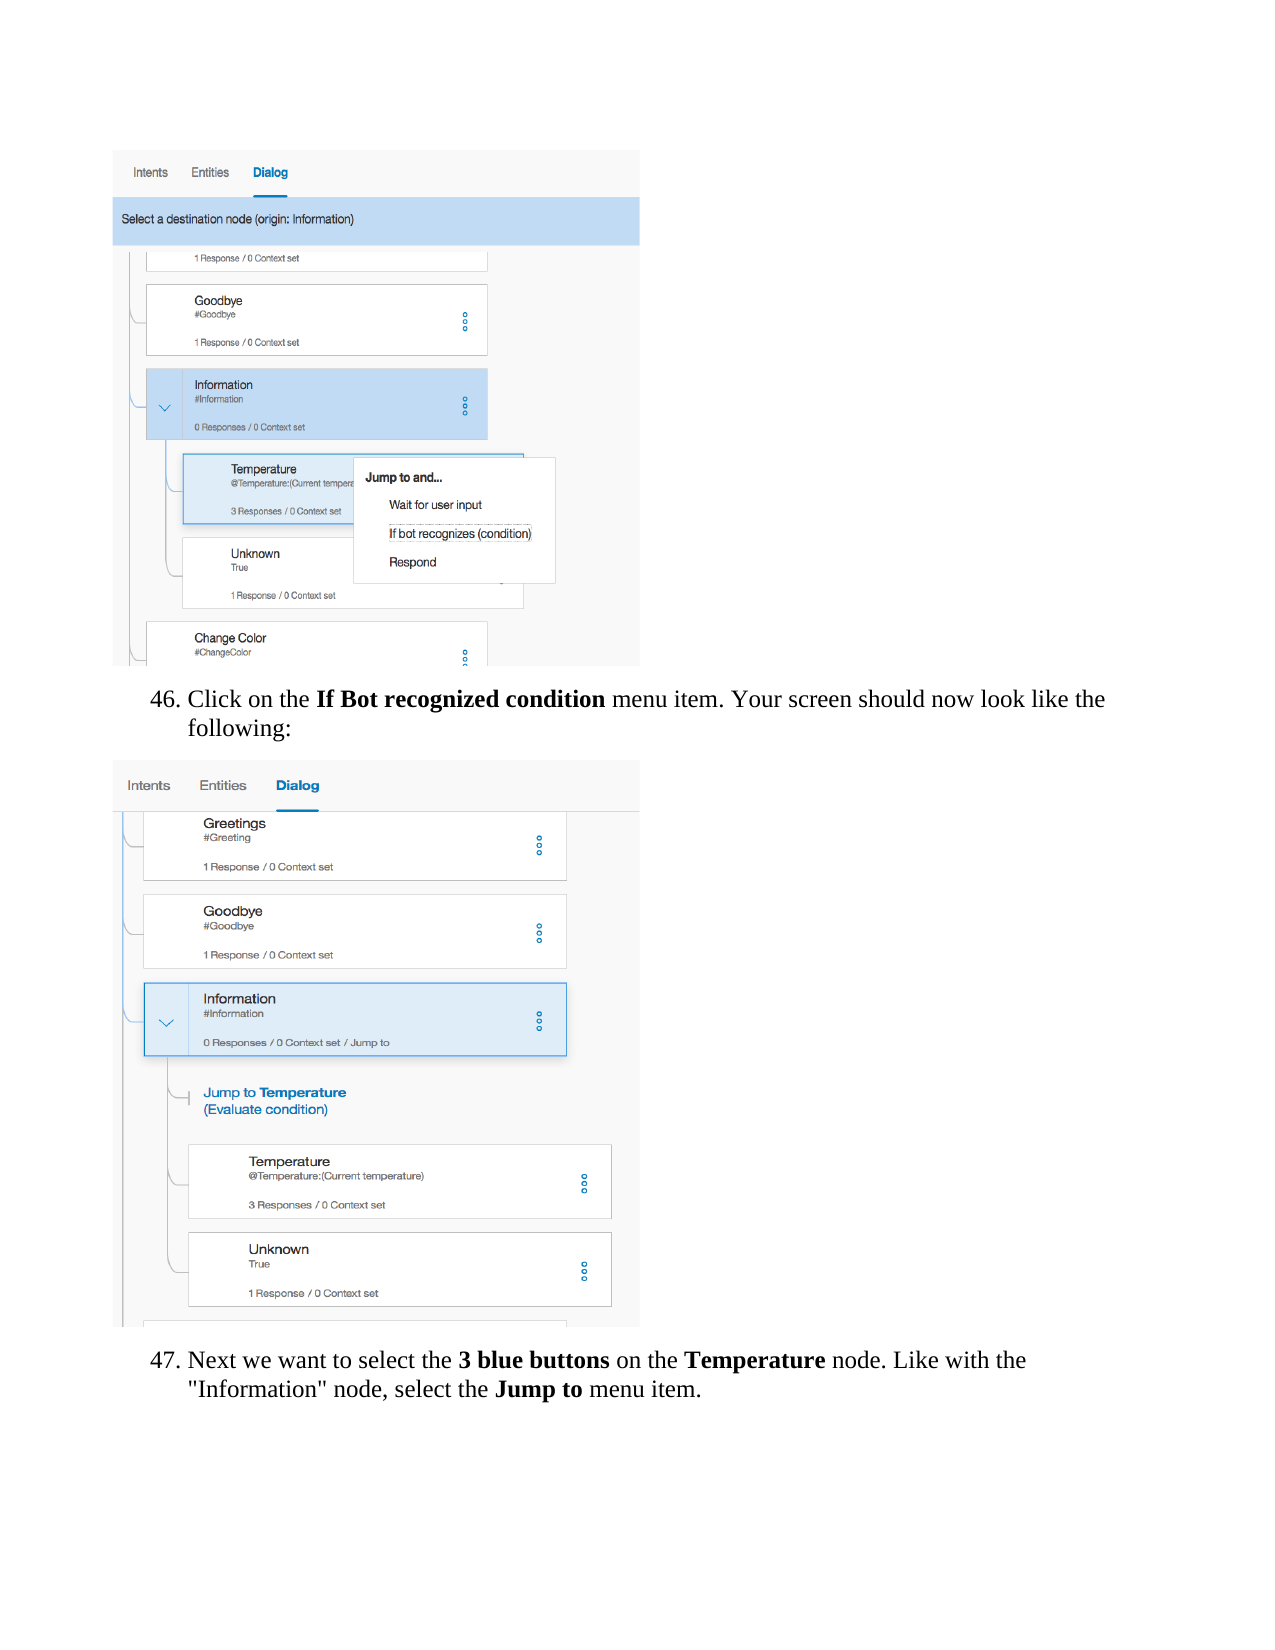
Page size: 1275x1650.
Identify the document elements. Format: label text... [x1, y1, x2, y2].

picture [112, 150, 640, 666]
list Next we want to select the 3 blue buttons on the Temperature node. Like with the "Information" node, select the Jump to menu item. [150, 1345, 1162, 1402]
picture [112, 760, 640, 1327]
list Click on the If Bot recognized condition menu item. Your screen should now look like the following: [150, 684, 1162, 741]
